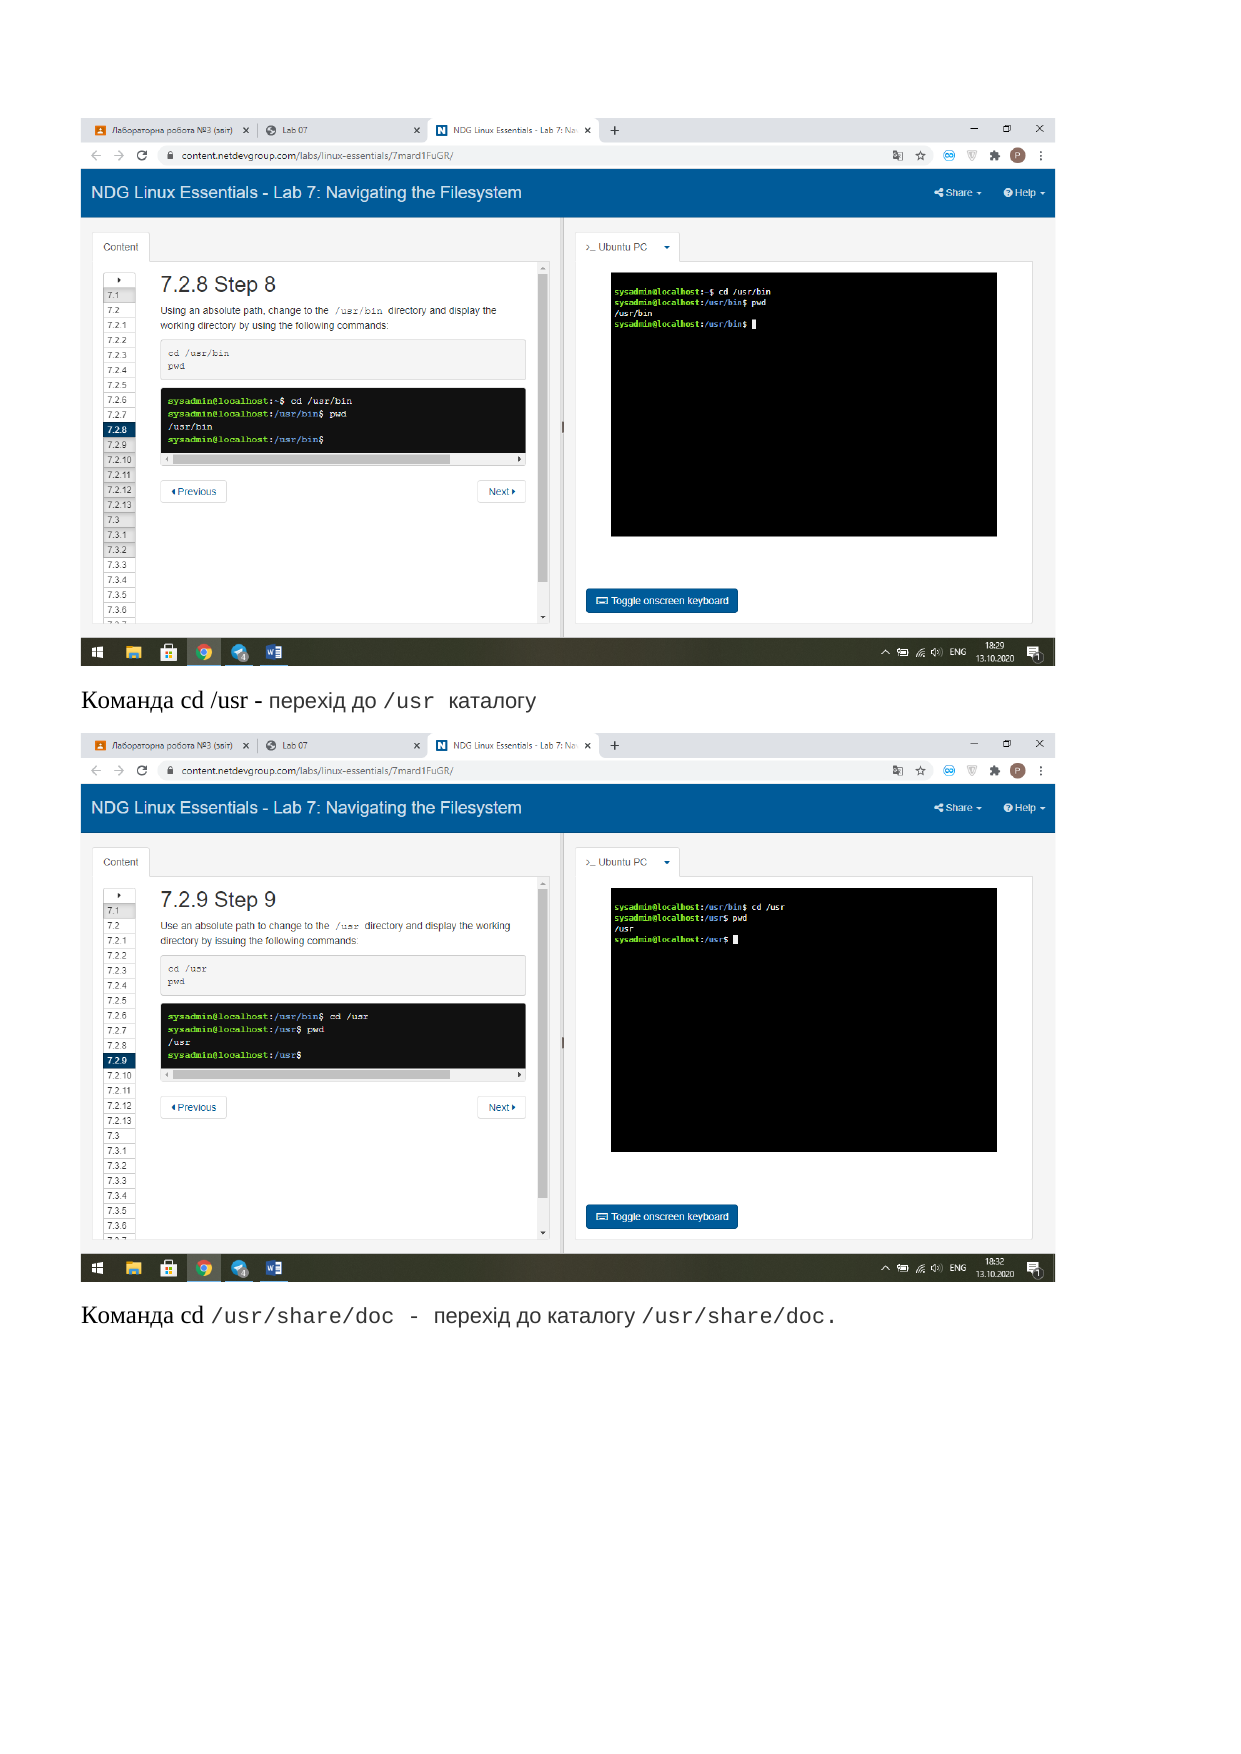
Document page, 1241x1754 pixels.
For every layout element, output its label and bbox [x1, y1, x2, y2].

picture [80, 118, 1056, 666]
table_header [81, 118, 1163, 1349]
picture [80, 733, 1056, 1282]
